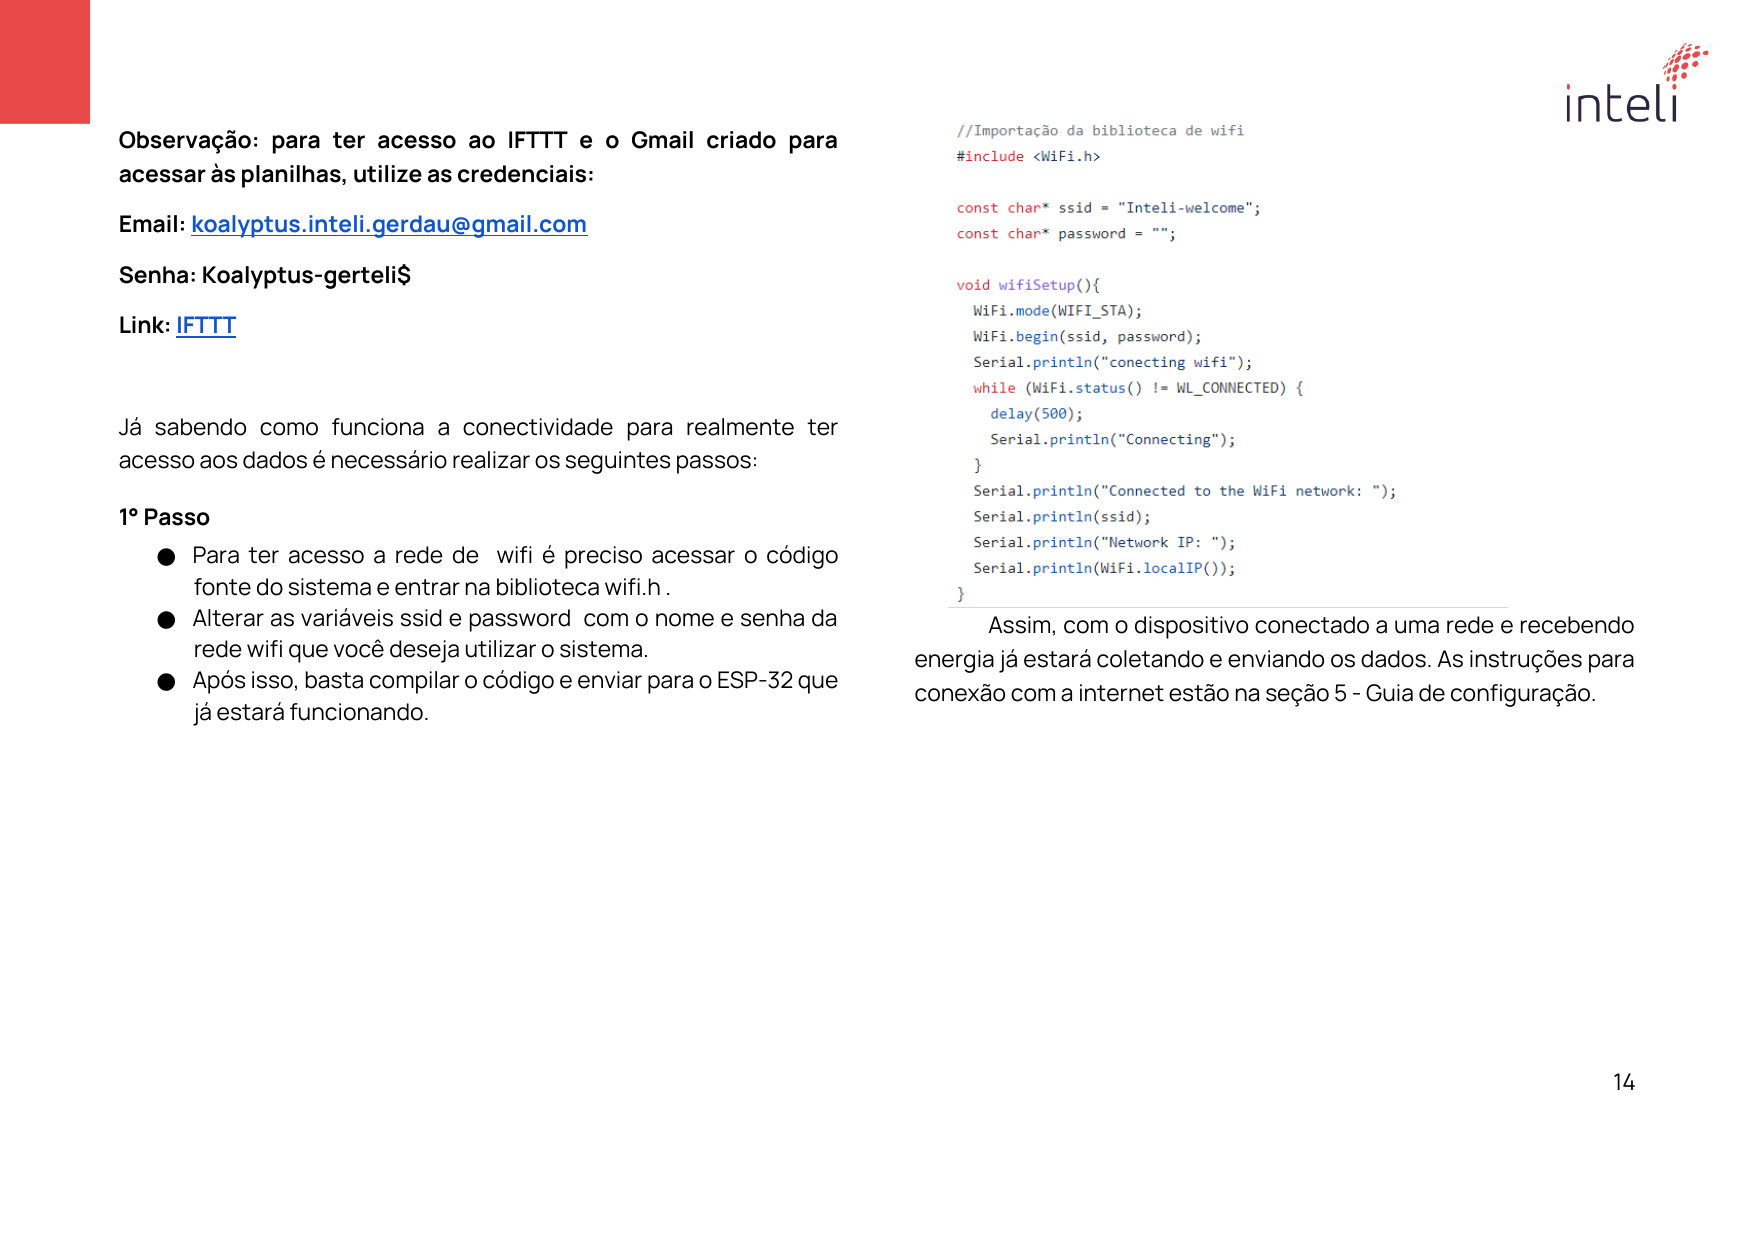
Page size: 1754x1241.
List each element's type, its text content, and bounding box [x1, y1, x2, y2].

subtitle 1° Passo [118, 501, 839, 532]
picture [1566, 43, 1709, 122]
picture [0, 0, 91, 124]
text Senha: Koalyptus-gerteli$ [118, 259, 839, 290]
picture [947, 123, 1509, 610]
list Após isso, basta compilar o código e enviar para o ESP-32 que já estará funcionando. [156, 664, 839, 727]
text Observação: para ter acesso ao IFTTT e o Gmail criado para acessar às planilhas, utilize as credenciais: [118, 124, 839, 189]
text Link: IFTTT [118, 309, 839, 341]
list Alterar as variáveis ssid e password com o nome e senha da rede wifi que você deseja utilizar o sistema. [156, 602, 839, 664]
text Assim, com o dispositivo conectado a uma rede e recebendo energia já estará coletando e enviando os dados. As instruções para conexão com a internet estão na seção 5 - Guia de configuração. [914, 609, 1636, 708]
text Email: koalyptus.inteli.gerdau@gmail.com [118, 208, 839, 240]
text Já sabendo como funciona a conectividade para realmente ter acesso aos dados é necessário realizar os seguintes passos: [118, 410, 839, 476]
list Para ter acesso a rede de wifi é preciso acessar o código fonte do sistema e entrar na biblioteca wifi.h . [156, 539, 839, 602]
